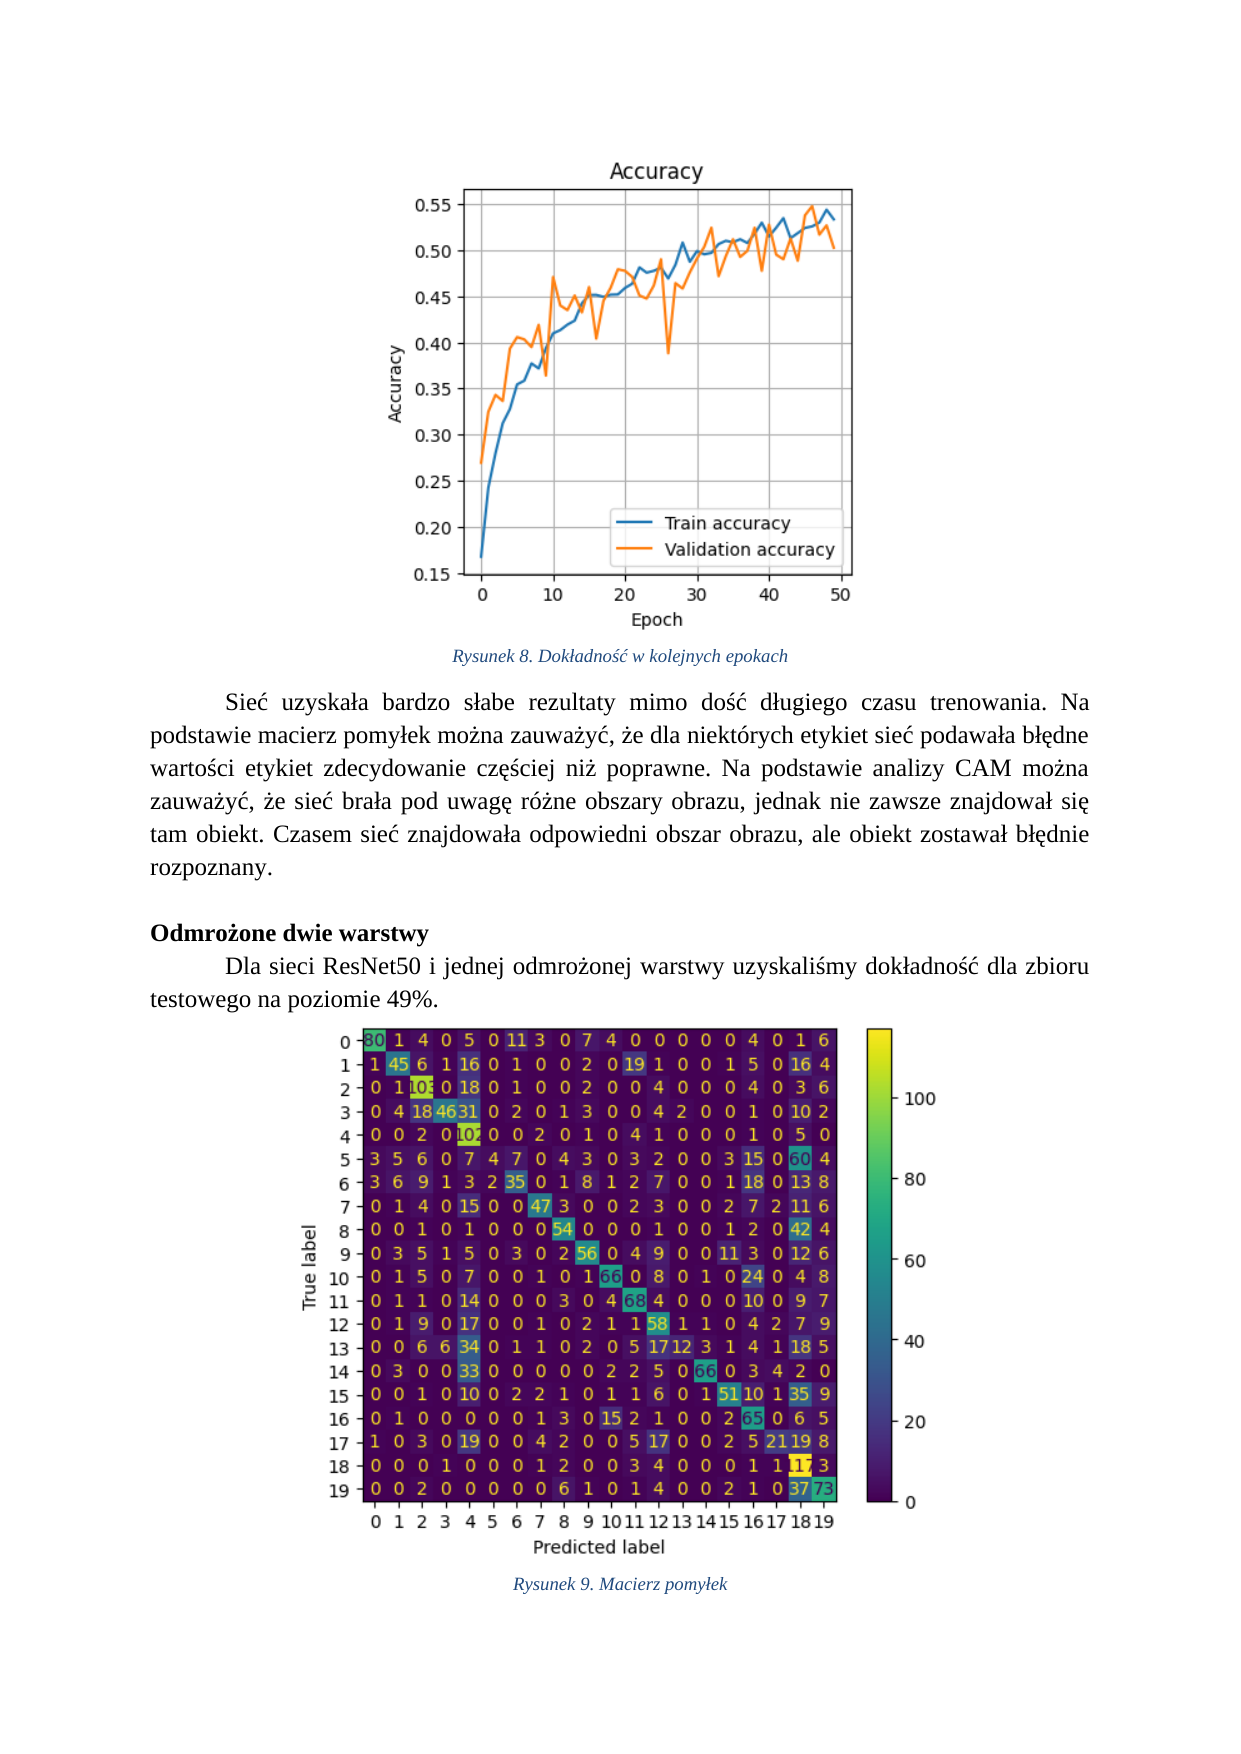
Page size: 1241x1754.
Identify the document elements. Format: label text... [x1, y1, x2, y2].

picture [291, 1017, 950, 1569]
picture [376, 150, 864, 641]
text Odmrożone dwie warstwy [150, 918, 1090, 947]
text Dla sieci ResNet50 i jednej odmrożonej warstwy uzyskaliśmy dokładność dla zbioru testowego na poziomie 49%. [150, 951, 1090, 1013]
text Sieć uzyskała bardzo słabe rezultaty mimo dość długiego czasu trenowania. Na podstawie macierz pomyłek można zauważyć, że dla niektórych etykiet sieć podawała błędne wartości etykiet zdecydowanie częściej niż poprawne. Na podstawie analizy CAM można zauważyć, że sieć brała pod uwagę różne obszary obrazu, jednak nie zawsze znajdował się tam obiekt. Czasem sieć znajdowała odpowiedni obszar obrazu, ale obiekt zostawał błędnie rozpoznany. [150, 687, 1090, 881]
